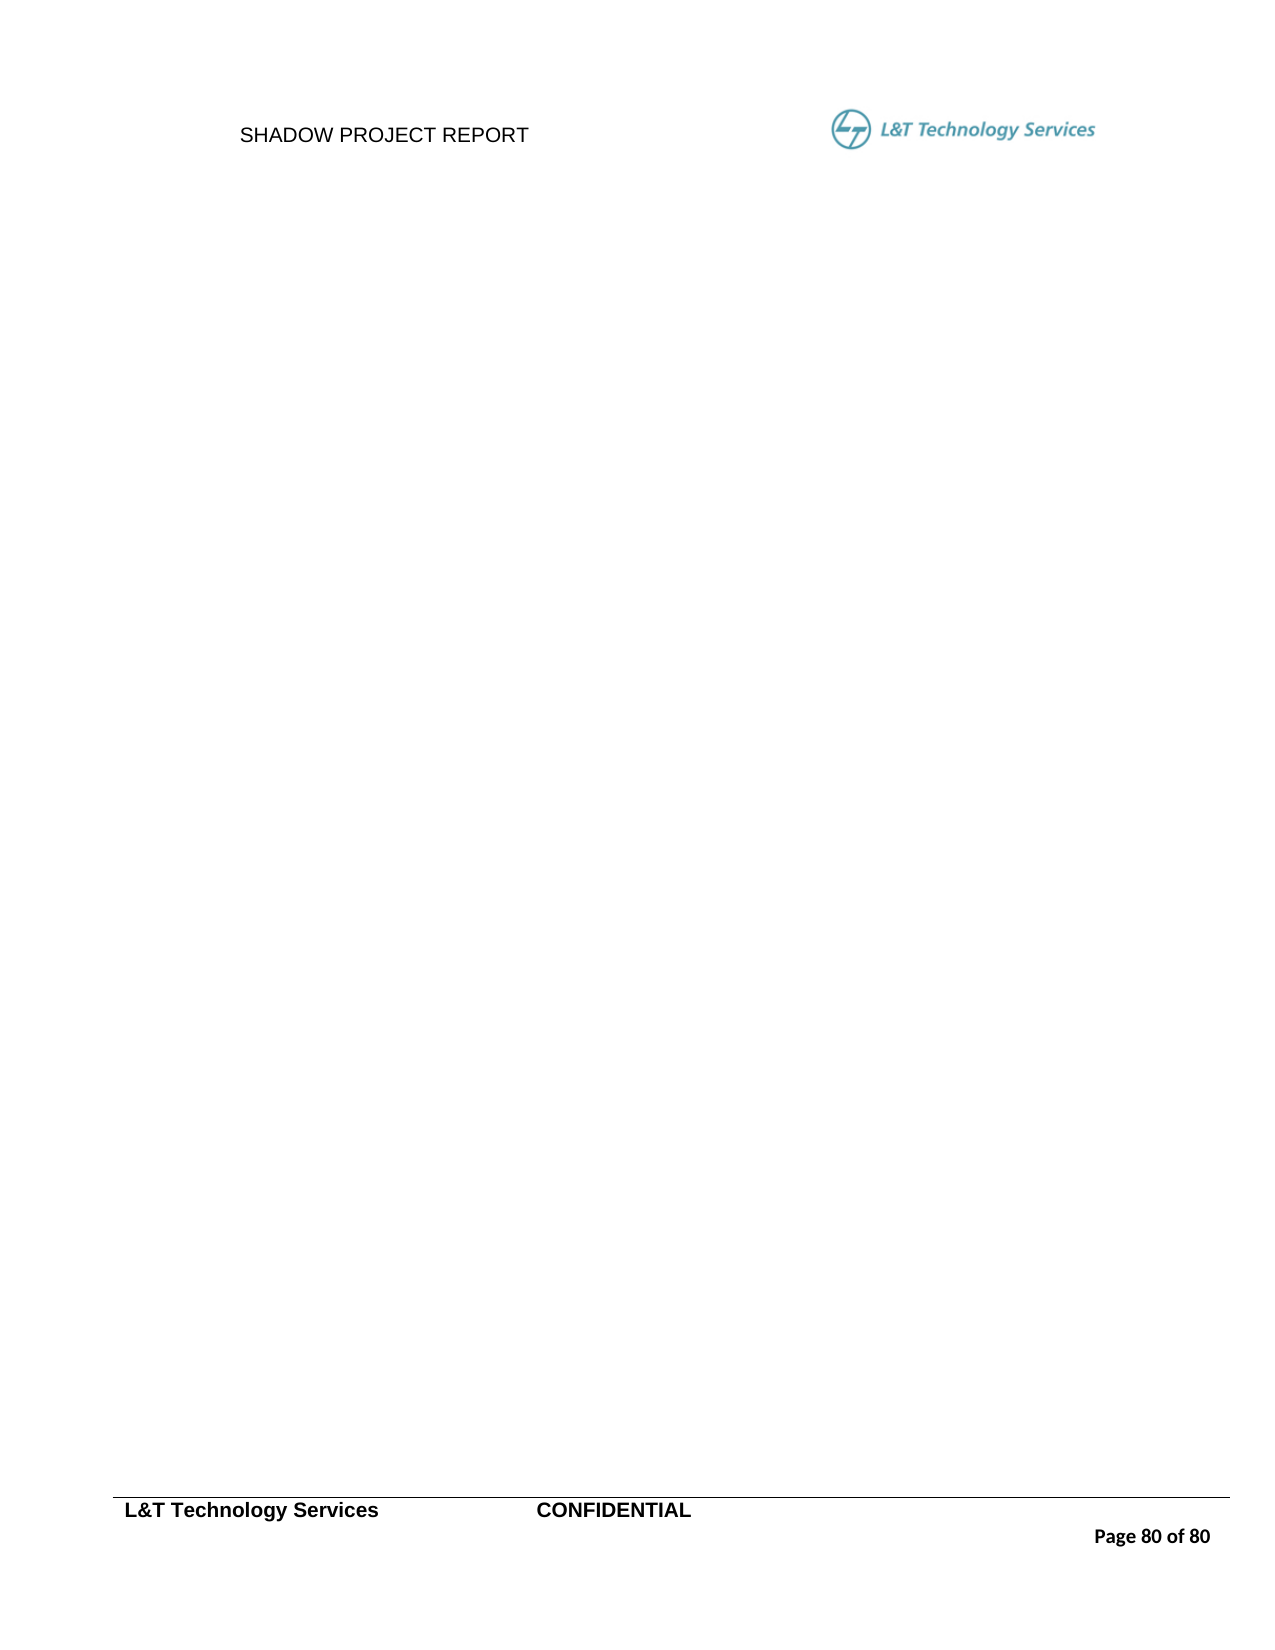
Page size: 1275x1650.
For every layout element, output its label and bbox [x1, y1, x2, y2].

picture [829, 98, 1097, 162]
